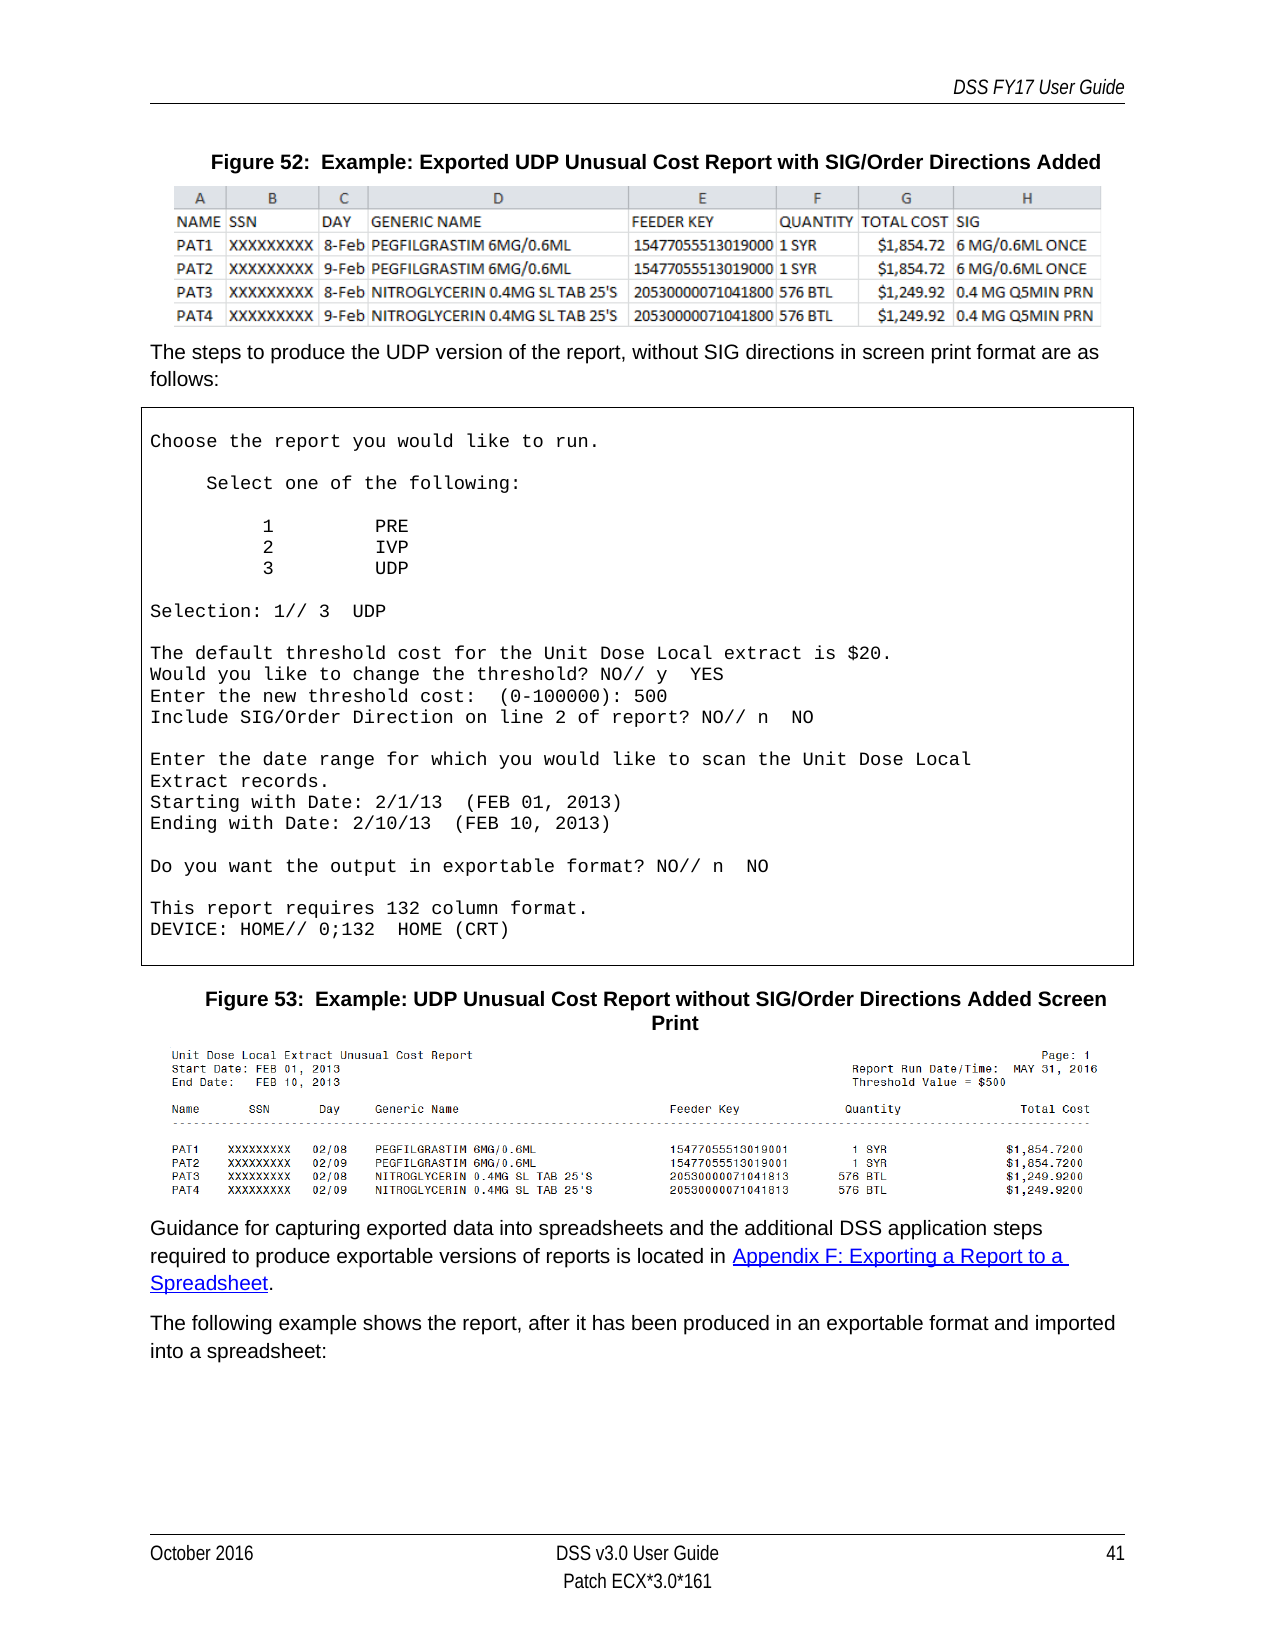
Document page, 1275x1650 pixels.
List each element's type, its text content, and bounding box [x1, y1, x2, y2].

text Ending with Date: 2/10/13 (FEB 10, 2013) [150, 814, 1125, 835]
text The following example shows the report, after it has been produced in an exportable format and imported into a spreadsheet: [150, 1311, 1125, 1362]
text DEVICE: HOME// 0;132 HOME (CRT) [150, 920, 1125, 941]
text Select one of the following: [150, 474, 1125, 495]
text This report requires 132 column format. [150, 899, 1125, 920]
text Selection: 1// 3 UDP [150, 601, 1125, 623]
text Example: Exported UDP Unusual Cost Report with SIG/Order Directions Added [187, 150, 1125, 174]
text Example: UDP Unusual Cost Report without SIG/Order Directions Added Screen Print [187, 987, 1125, 1034]
text The default threshold cost for the Unit Dose Local extract is $20. [150, 644, 1125, 665]
text 1 PRE [150, 516, 1125, 538]
text The steps to produce the UDP version of the report, without SIG directions in screen print format are as follows: [150, 339, 1125, 391]
text 2 IVP [150, 538, 1125, 559]
text 3 UDP [150, 559, 1125, 580]
text Choose the report you would like to run. [150, 431, 1125, 453]
text Include SIG/Order Direction on line 2 of report? NO// n NO [150, 708, 1125, 729]
picture [174, 186, 1102, 327]
text Enter the date range for which you would like to scan the Unit Dose Local [150, 750, 1125, 771]
picture [170, 1047, 1105, 1204]
text Would you like to change the threshold? NO// y YES [150, 665, 1125, 686]
text Extract records. [150, 771, 1125, 793]
text Starting with Date: 2/1/13 (FEB 01, 2013) [150, 793, 1125, 814]
text Do you want the output in exportable format? NO// n NO [150, 856, 1125, 878]
text Enter the new threshold cost: (0-100000): 500 [150, 686, 1125, 708]
text Guidance for capturing exported data into spreadsheets and the additional DSS application steps required to produce exportable versions of reports is located in Appendix F: Exporting a Report to a Spreadsheet. [150, 1216, 1125, 1295]
